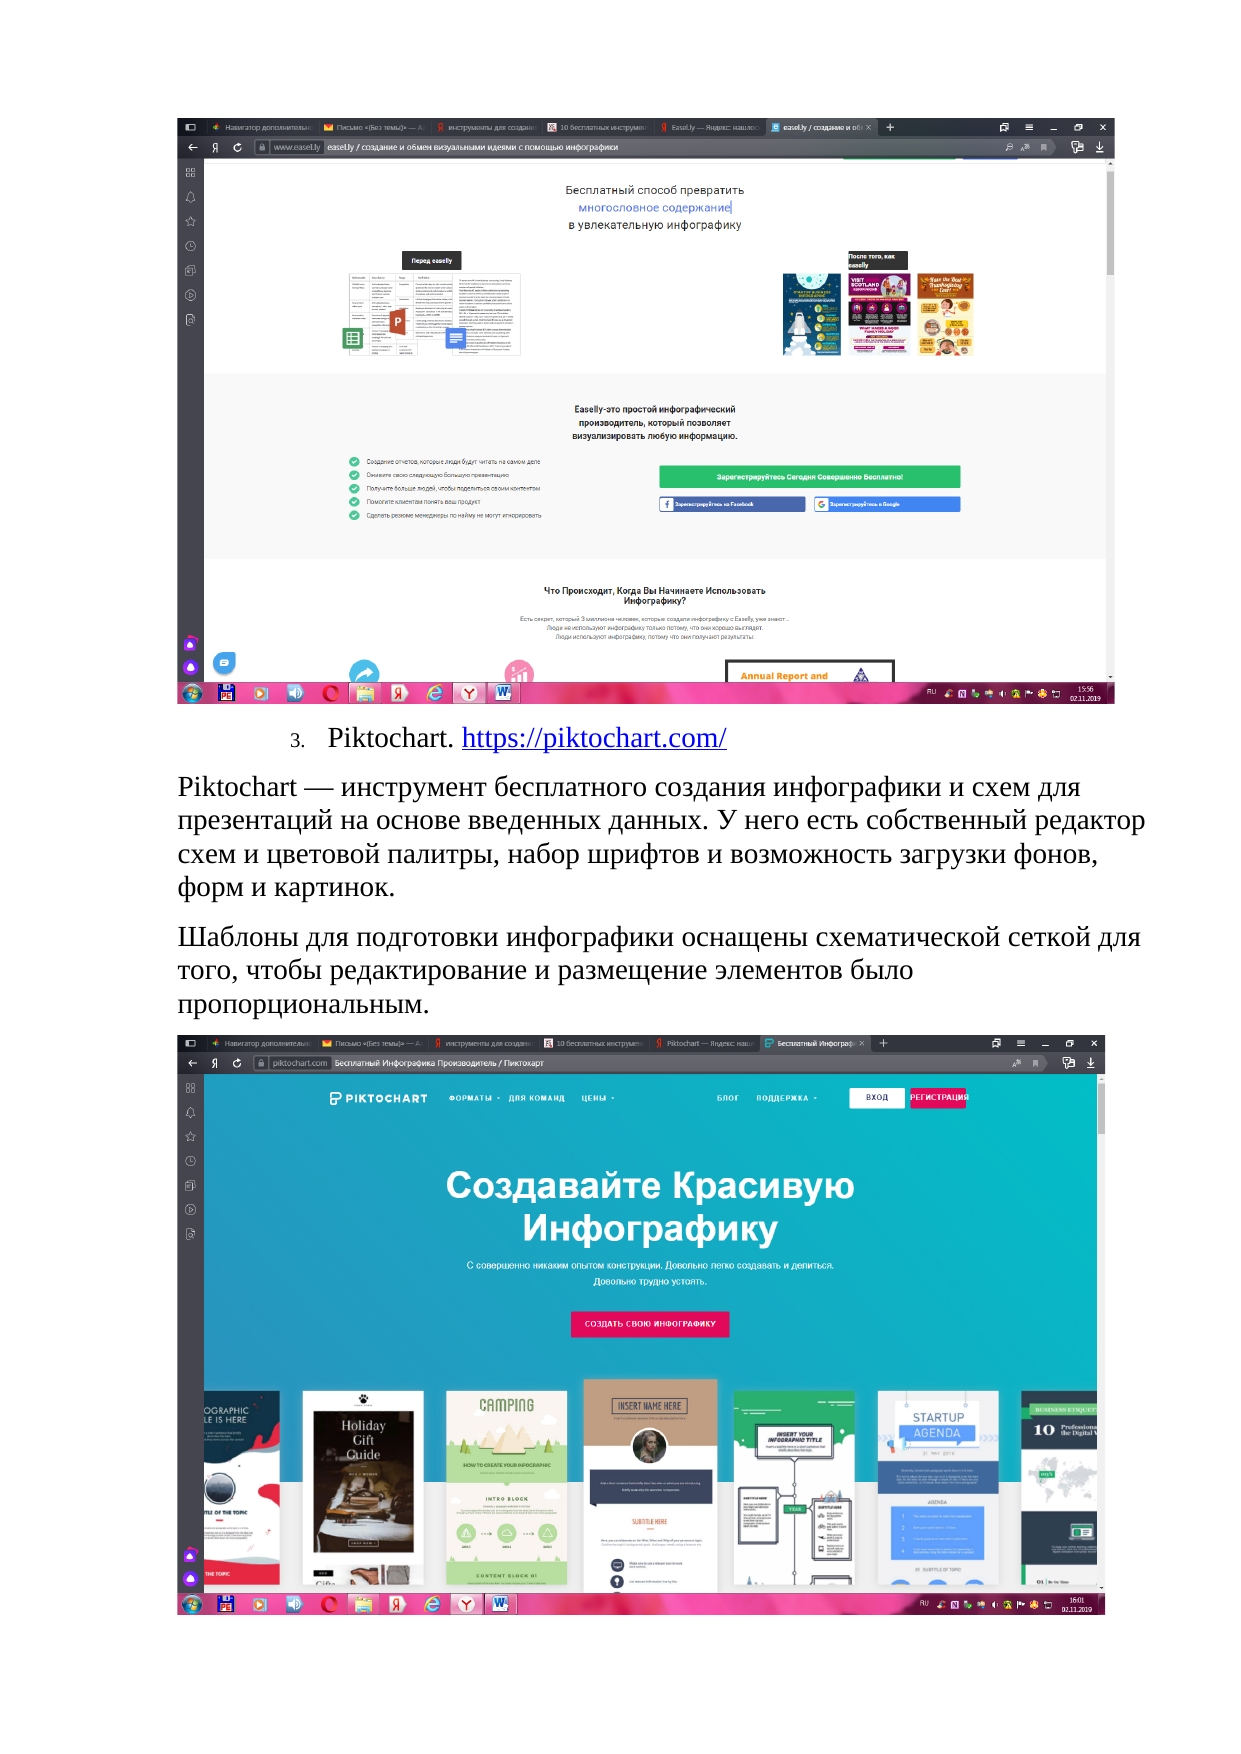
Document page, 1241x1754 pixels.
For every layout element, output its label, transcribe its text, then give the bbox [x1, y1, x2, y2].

text Piktochart — инструмент бесплатного создания инфографики и схем для презентаций на основе введенных данных. У него есть собственный редактор схем и цветовой палитры, набор шрифтов и возможность загрузки фонов, форм и картинок. [177, 769, 1152, 903]
picture [177, 118, 1115, 704]
list Piktochart. https://piktochart.com/ [290, 720, 1152, 753]
text Шаблоны для подготовки инфографики оснащены схематической сеткой для того, чтобы редактирование и размещение элементов было пропорциональным. [177, 919, 1152, 1019]
picture [177, 1035, 1106, 1615]
